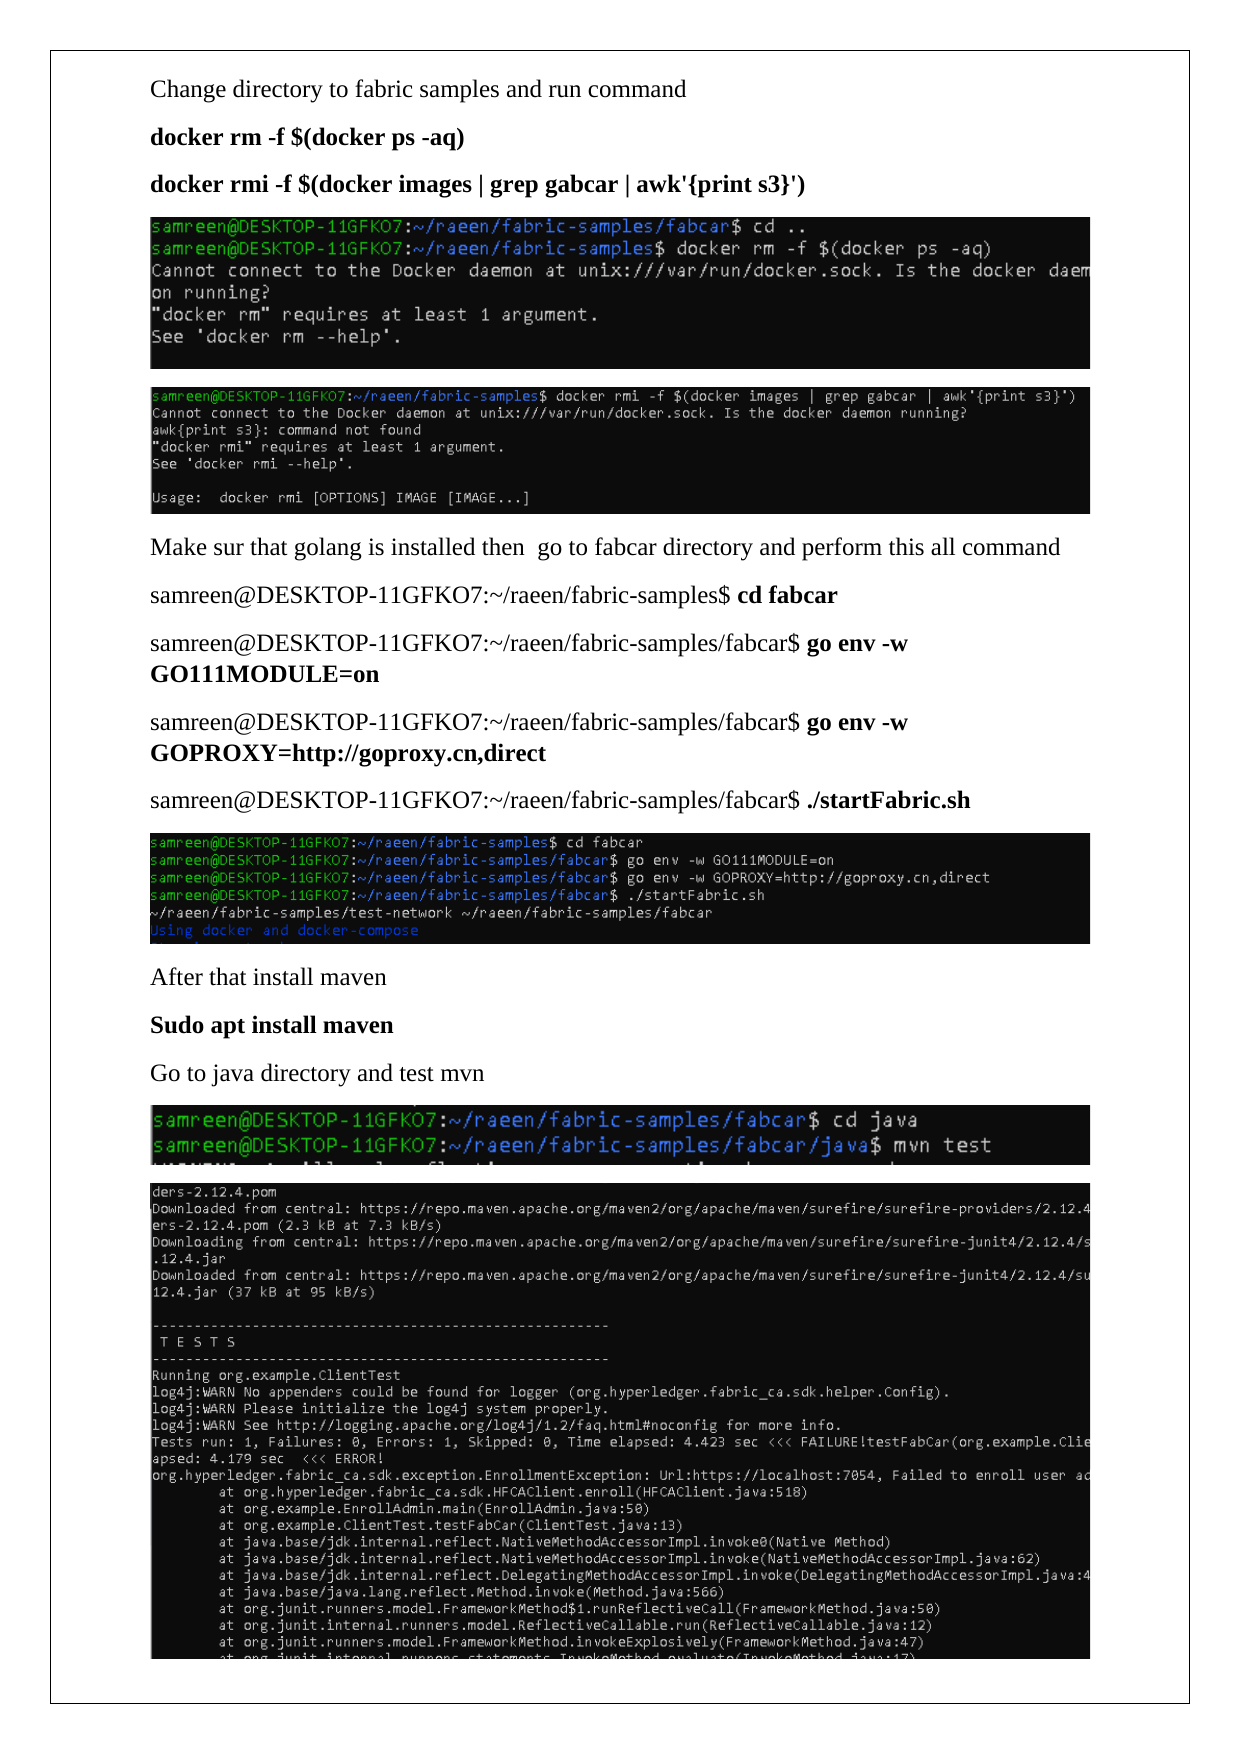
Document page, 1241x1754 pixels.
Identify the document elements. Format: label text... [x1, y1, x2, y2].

text samreen@DESKTOP-11GFKO7:~/raeen/fabric-samples/fabcar$ ./startFabric.sh [150, 785, 1090, 814]
text After that install maven [150, 962, 1090, 991]
picture [150, 217, 1091, 369]
text samreen@DESKTOP-11GFKO7:~/raeen/fabric-samples/fabcar$ go env -w GO111MODULE=on [150, 628, 1090, 688]
text samreen@DESKTOP-11GFKO7:~/raeen/fabric-samples$ cd fabcar [150, 580, 1090, 609]
picture [150, 833, 1091, 944]
picture [150, 387, 1091, 514]
text Sudo apt install maven [150, 1010, 1090, 1039]
picture [150, 1183, 1091, 1659]
text samreen@DESKTOP-11GFKO7:~/raeen/fabric-samples/fabcar$ go env -w GOPROXY=http://goproxy.cn,direct [150, 707, 1090, 766]
text Change directory to fabric samples and run command [150, 74, 1090, 103]
text docker rm -f $(docker ps -aq) [150, 122, 1090, 150]
picture [150, 1105, 1091, 1165]
text docker rmi -f $(docker images | grep gabcar | awk'{print s3}') [150, 169, 1090, 198]
text Go to java directory and test mvn [150, 1058, 1090, 1087]
text Make sur that golang is installed then go to fabcar directory and perform this all command [150, 532, 1090, 561]
